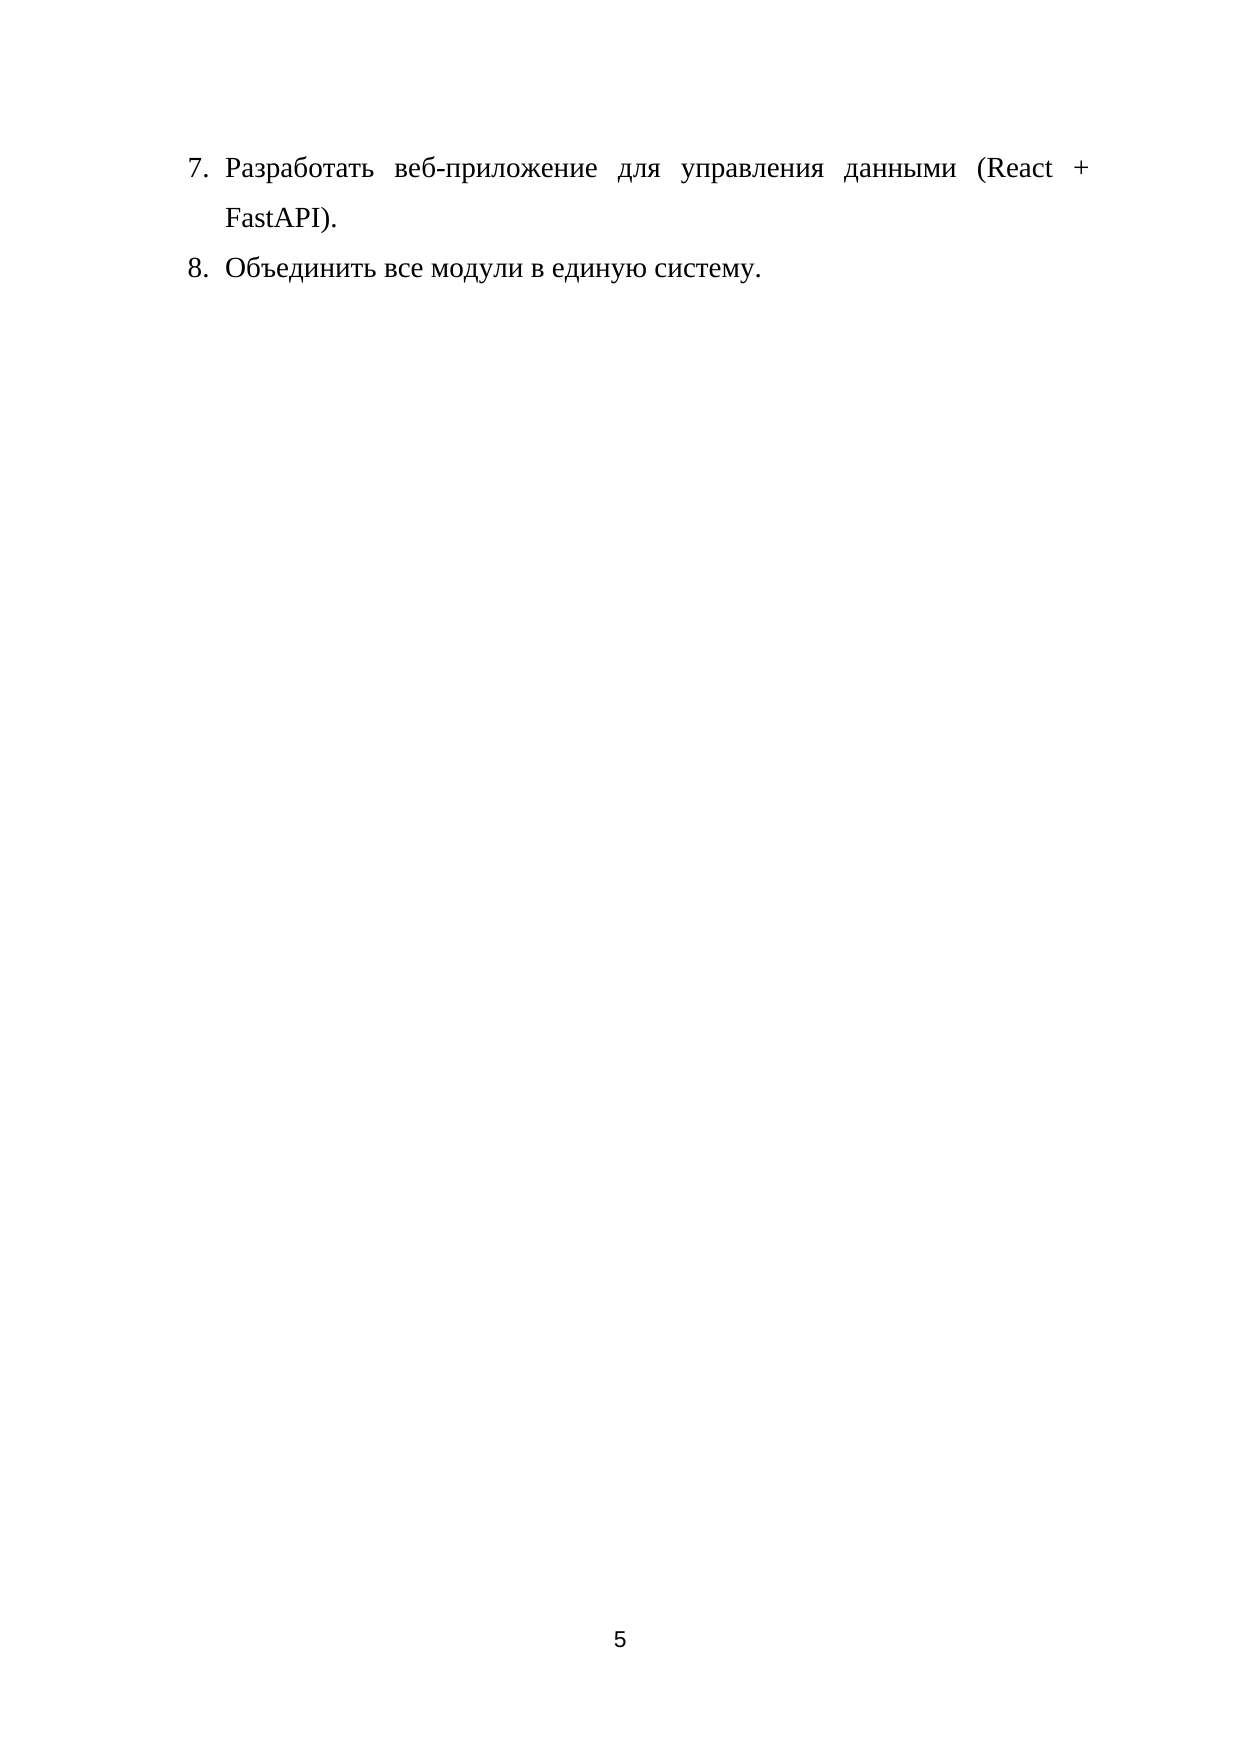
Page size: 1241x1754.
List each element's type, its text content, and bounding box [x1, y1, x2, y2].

list Разработать веб-приложение для управления данными (React + FastAPI). [187, 150, 1090, 234]
list Объединить все модули в единую систему. [187, 251, 1090, 284]
